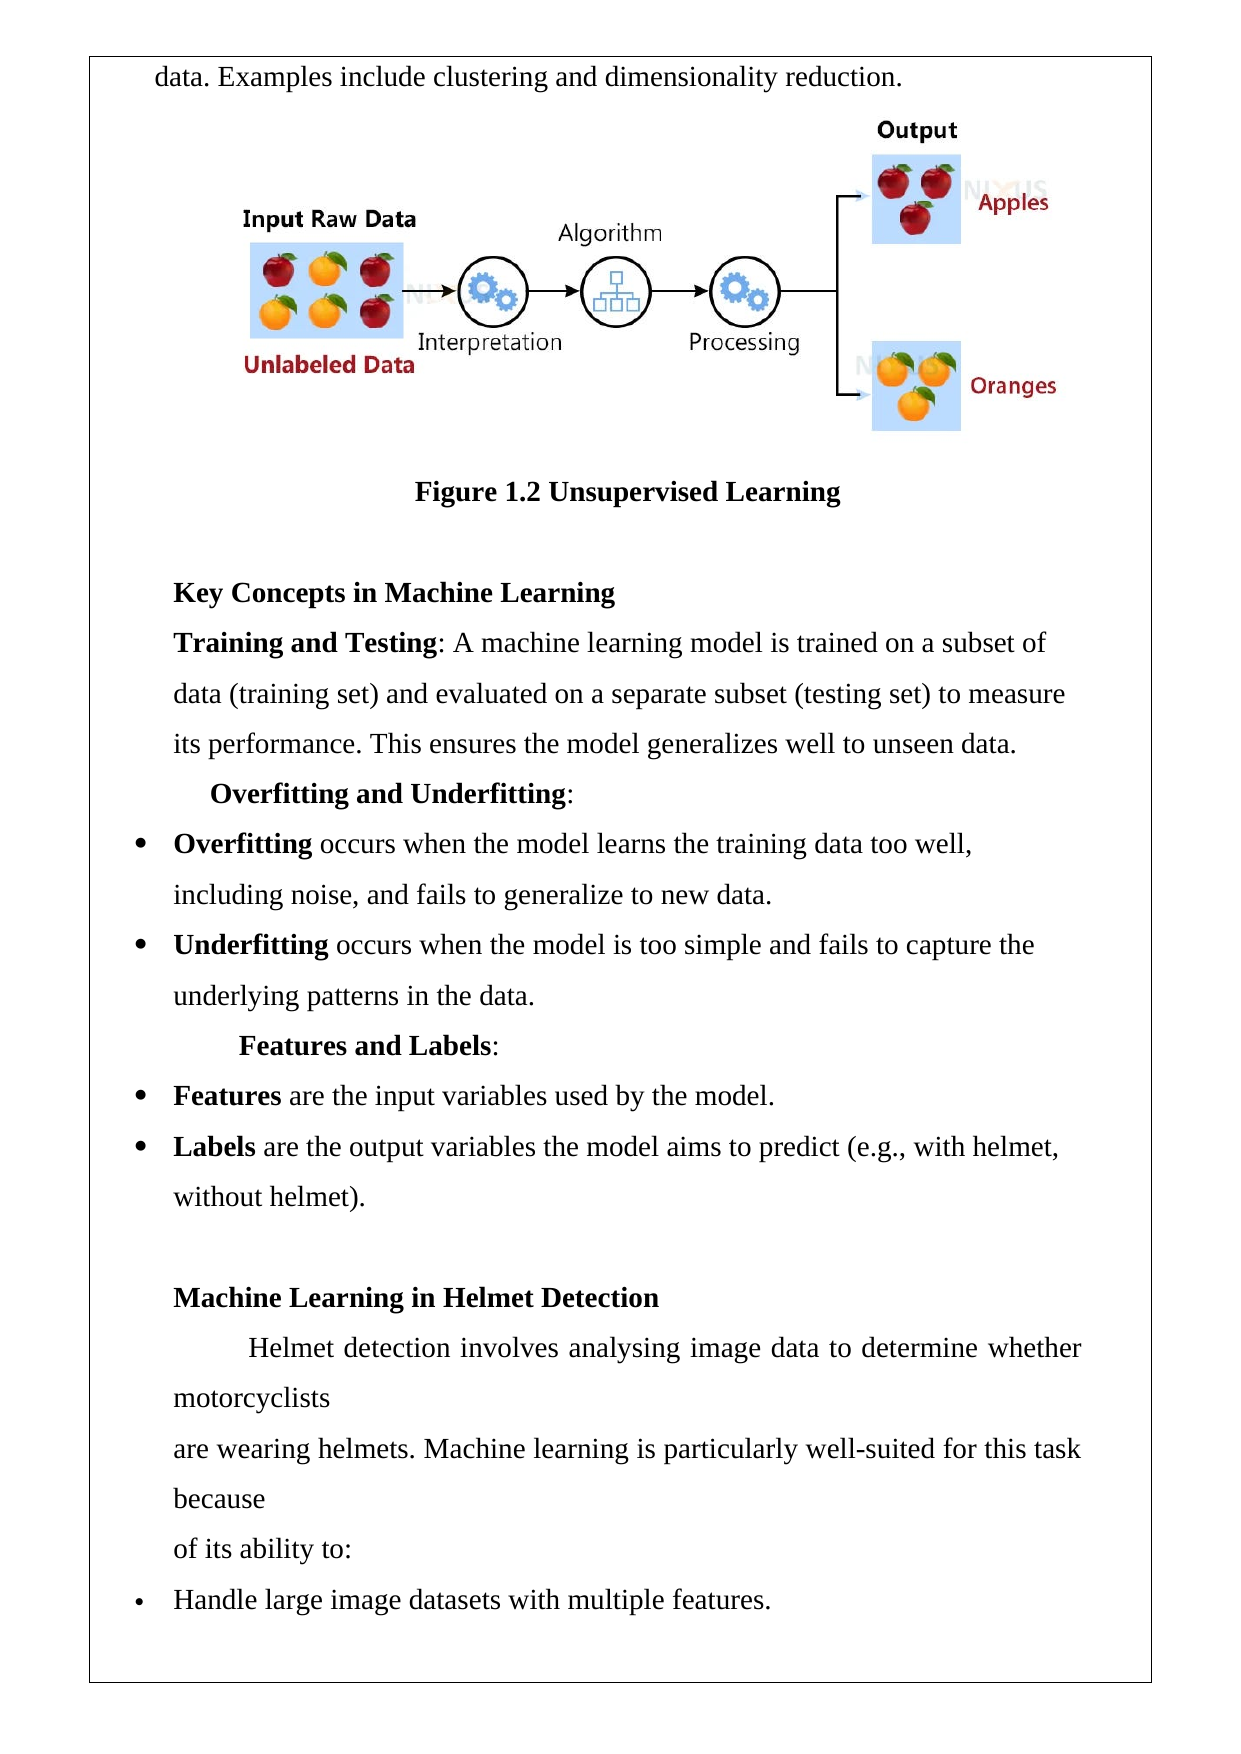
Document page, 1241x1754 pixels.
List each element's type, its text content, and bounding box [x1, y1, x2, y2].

text Overfitting and Underfitting: [173, 776, 1082, 810]
list Features are the input variables used by the model. [136, 1078, 1082, 1112]
list Helmet detection involves analysing image data to determine whether motorcyclists [173, 1330, 1082, 1414]
list Underfitting occurs when the model is too simple and fails to capture the underlying patterns in the data. [136, 927, 1082, 1011]
list Key Concepts in Machine Learning [173, 575, 1082, 609]
list Training and Testing: A machine learning model is trained on a subset of data (training set) and evaluated on a separate subset (testing set) to measure its performance. This ensures the model generalizes well to unseen data. [173, 625, 1082, 759]
text Machine Learning in Helmet Detection [173, 1280, 1082, 1313]
list Labels are the output variables the model aims to predict (e.g., with helmet, without helmet). [136, 1129, 1082, 1213]
list Handle large image datasets with multiple features. [136, 1582, 1082, 1615]
list are wearing helmets. Machine learning is particularly well-suited for this task because [173, 1431, 1082, 1515]
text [136, 59, 1082, 93]
list Figure 1.2 Unsupervised Learning [173, 474, 1082, 508]
list of its ability to: [173, 1531, 1082, 1565]
text Features and Labels: [173, 1028, 1082, 1062]
picture [173, 109, 1114, 462]
list Overfitting occurs when the model learns the training data too well, including noise, and fails to generalize to new data. [136, 827, 1082, 911]
